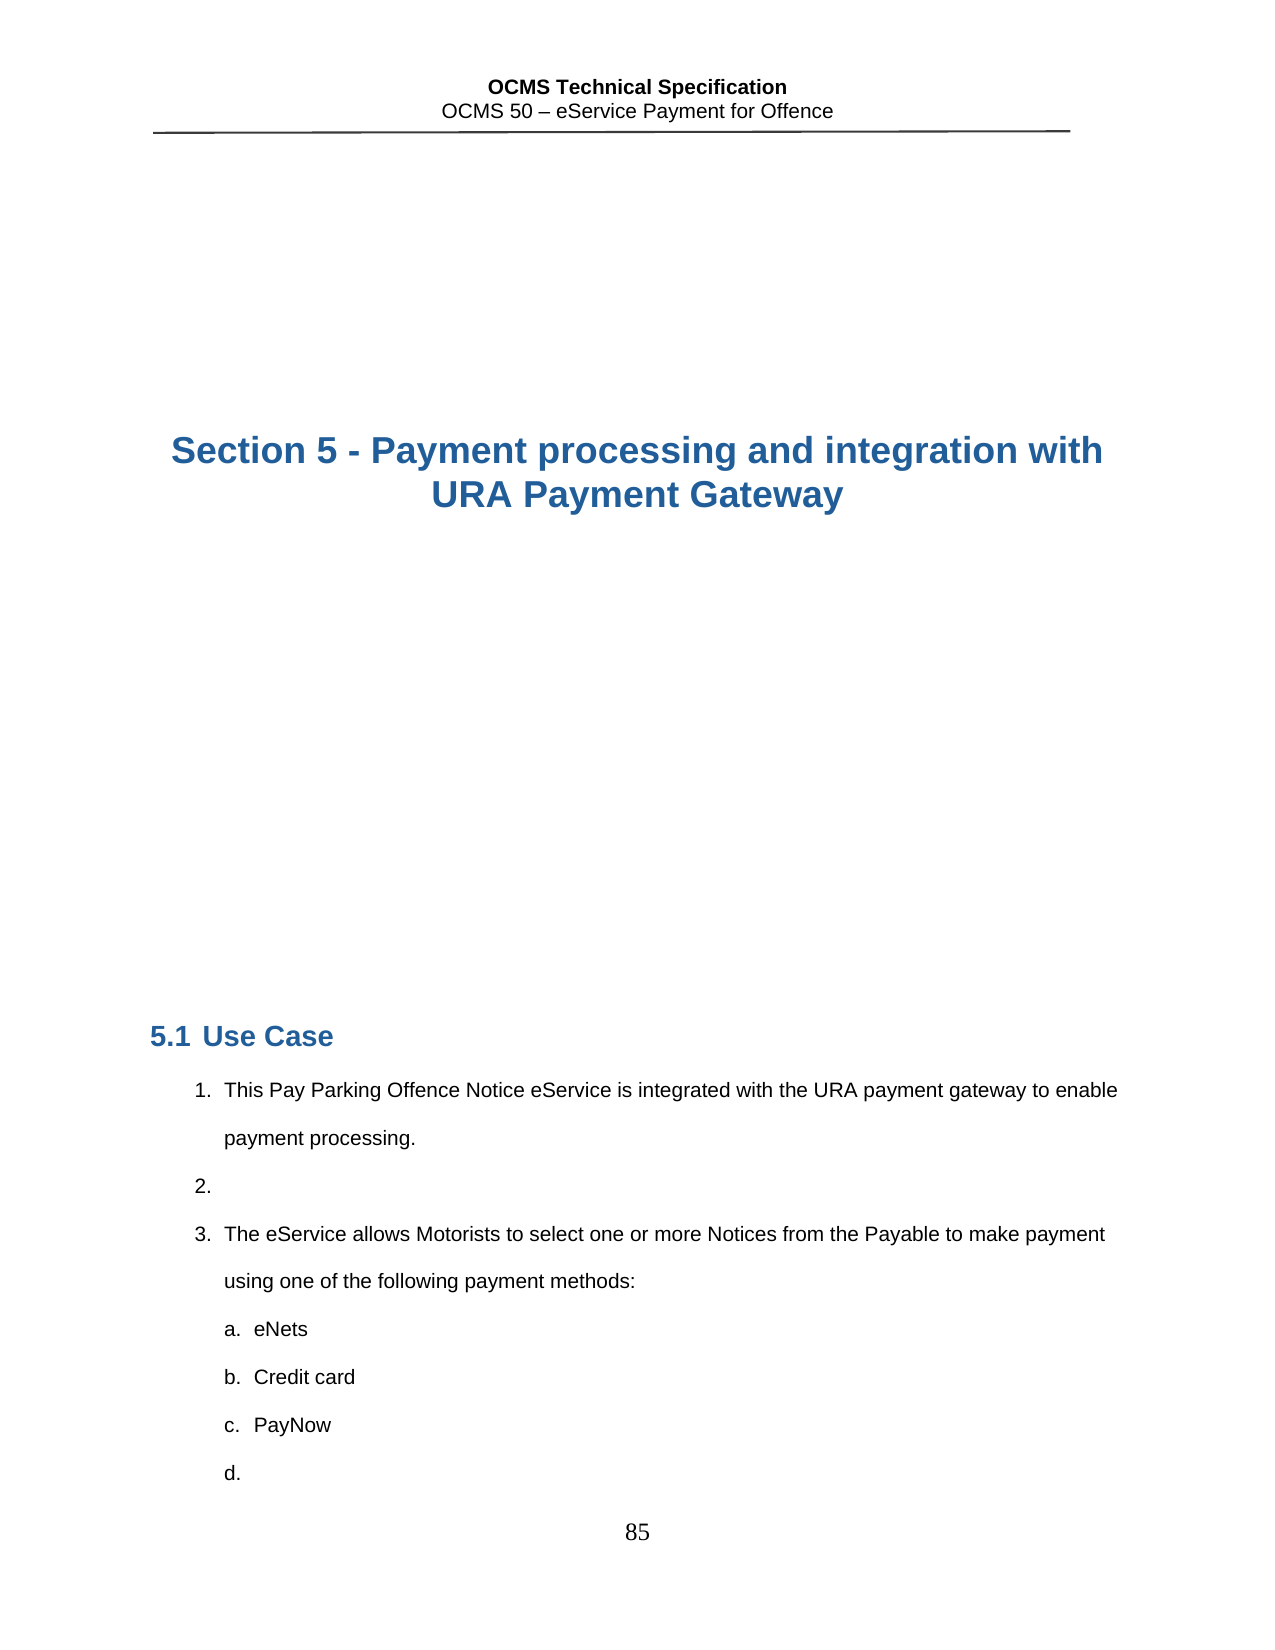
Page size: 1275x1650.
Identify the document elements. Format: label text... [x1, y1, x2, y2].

list PayNow [224, 1413, 1125, 1437]
list eNets [224, 1317, 1125, 1341]
subtitle Section 5 - Payment processing and integration with URA Payment Gateway [150, 429, 1125, 515]
list This Pay Parking Offence Notice eService is integrated with the URA payment gateway to enable payment processing. [194, 1078, 1125, 1149]
list The eService allows Motorists to select one or more Notices from the Payable to make payment using one of the following payment methods: [194, 1221, 1125, 1293]
list Credit card [224, 1365, 1125, 1389]
subtitle Use Case [150, 1019, 1125, 1053]
